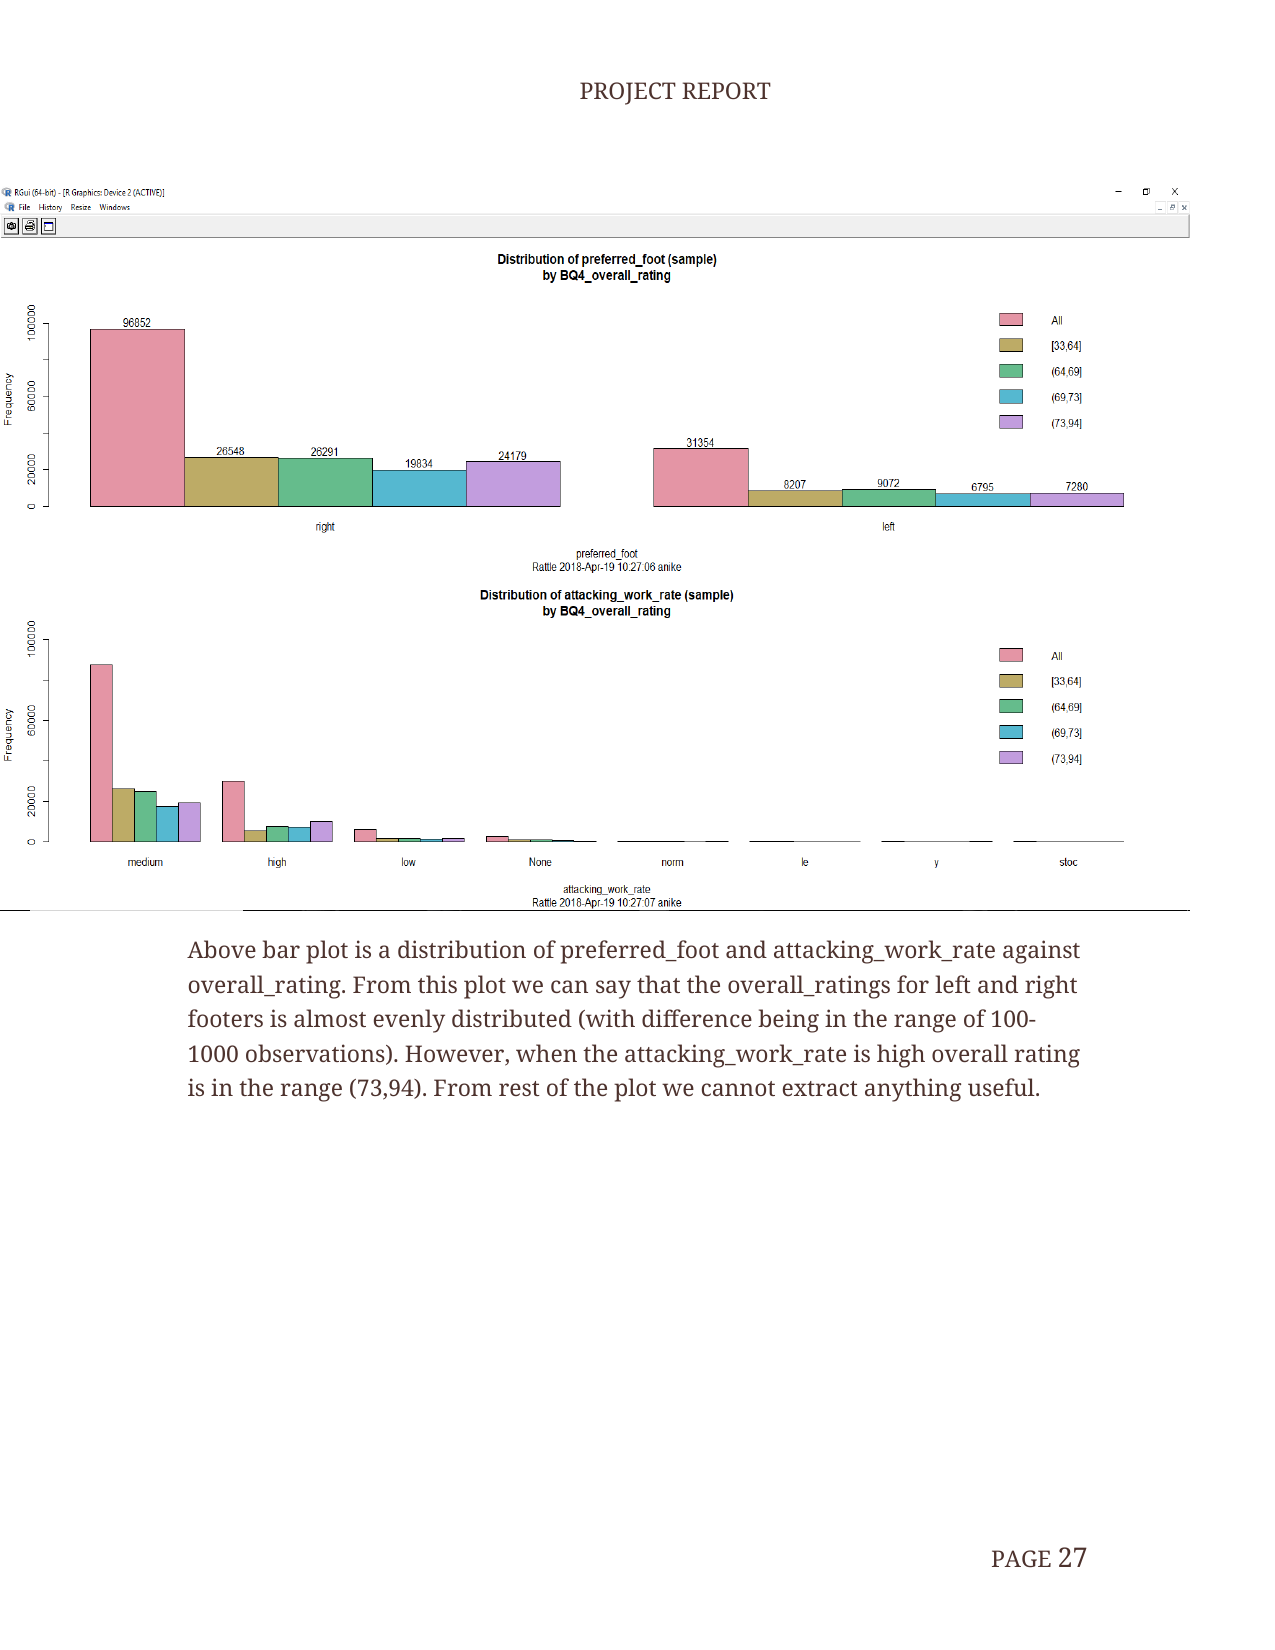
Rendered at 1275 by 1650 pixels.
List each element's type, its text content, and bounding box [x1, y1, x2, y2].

text Above bar plot is a distribution of preferred_foot and attacking_work_rate against overall_rating. From this plot we can say that the overall_ratings for left and right footers is almost evenly distributed (with difference being in the range of 100-1000 observations). However, when the attacking_work_rate is high overall rating is in the range (73,94). From rest of the plot we cannot extract anything useful. [187, 934, 1087, 1103]
picture [0, 184, 1190, 911]
